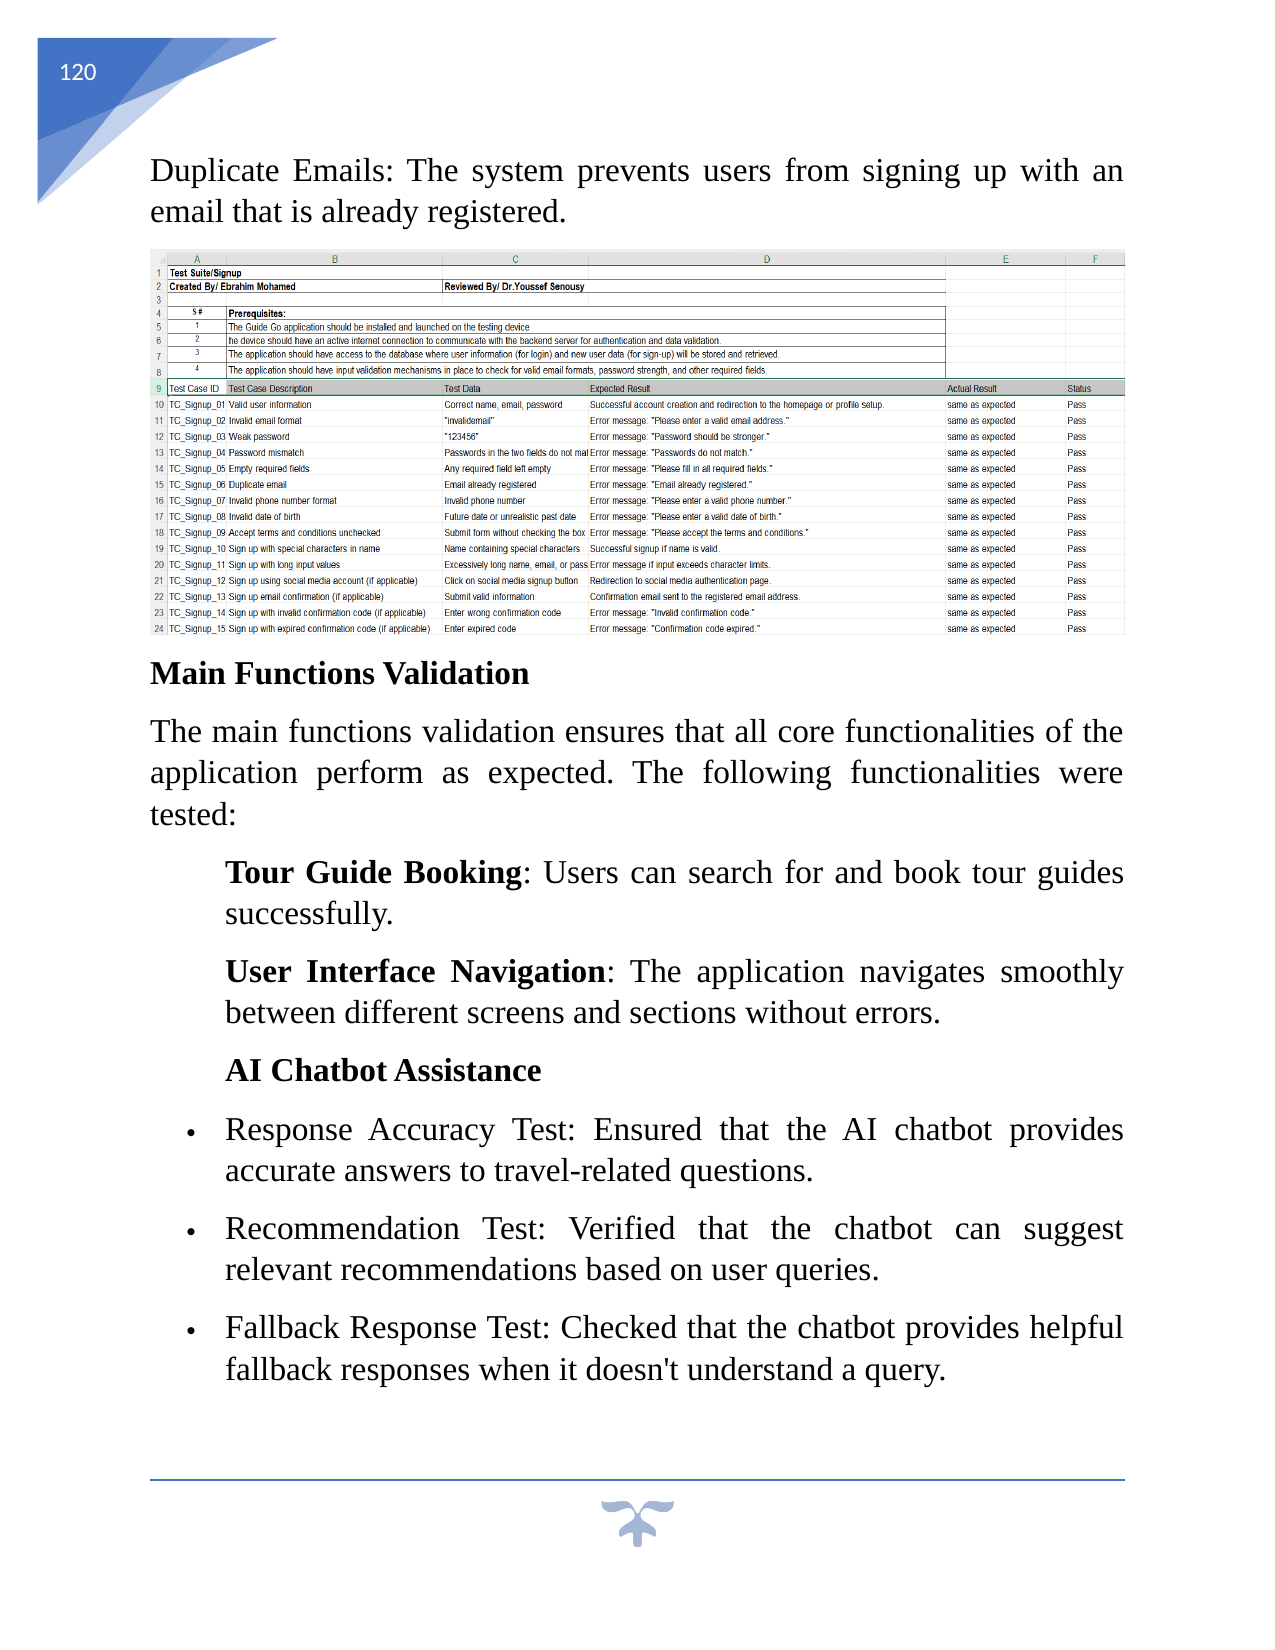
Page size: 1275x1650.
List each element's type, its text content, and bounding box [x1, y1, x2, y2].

picture [150, 249, 1125, 635]
list Recommendation Test: Verified that the chatbot can suggest relevant recommendations based on user queries. [187, 1208, 1125, 1288]
text Tour Guide Booking: Users can search for and book tour guides successfully. [225, 852, 1125, 932]
text User Interface Navigation: The application navigates smoothly between different screens and sections without errors. [225, 951, 1125, 1031]
list Fallback Response Test: Checked that the chatbot provides helpful fallback responses when it doesn't understand a query. [187, 1307, 1125, 1387]
text Duplicate Emails: The system prevents users from signing up with an email that is already registered. [150, 150, 1125, 230]
list Response Accuracy Test: Ensured that the AI chatbot provides accurate answers to travel-related questions. [187, 1109, 1125, 1188]
text The main functions validation ensures that all core functionalities of the application perform as expected. The following functionalities were tested: [150, 711, 1125, 832]
text Main Functions Validation [150, 653, 1125, 692]
text AI Chatbot Assistance [225, 1051, 1125, 1089]
picture [37, 37, 279, 206]
